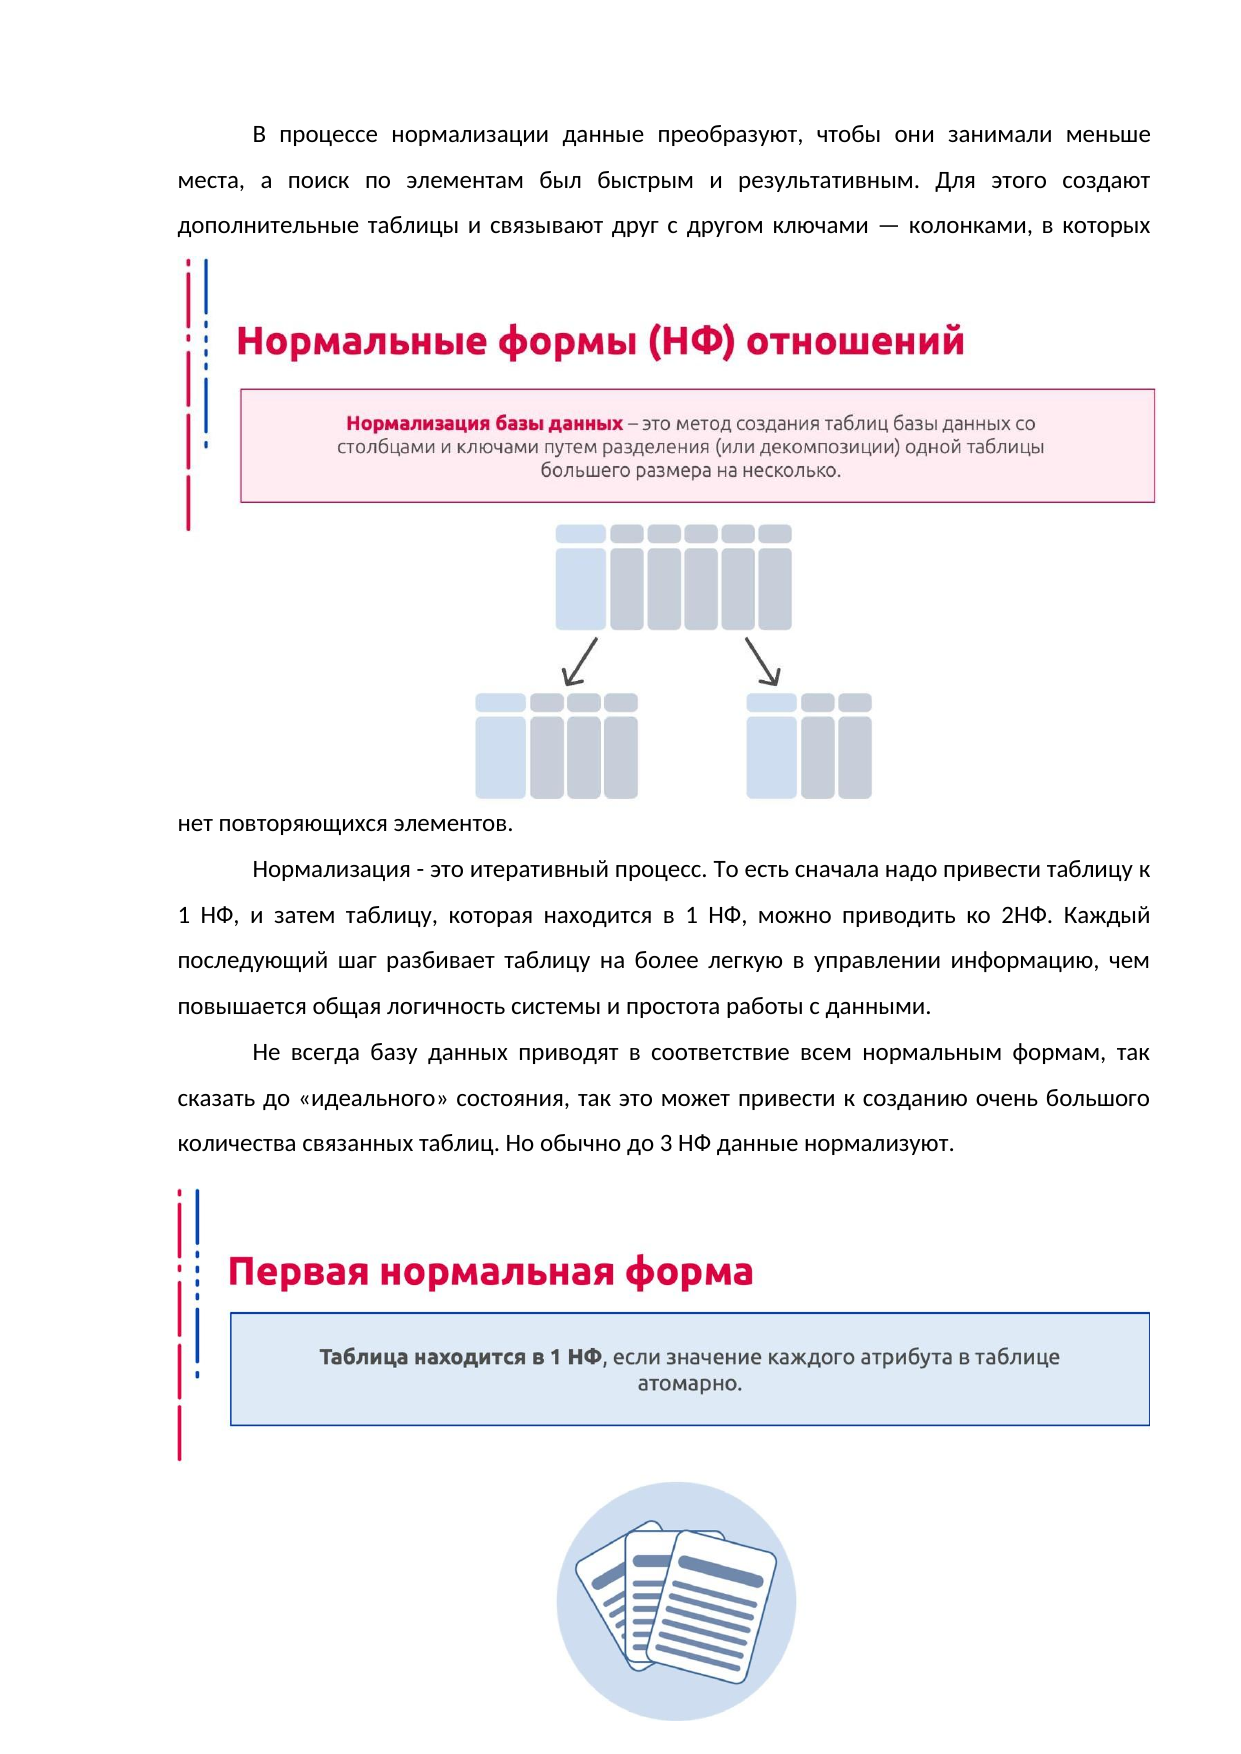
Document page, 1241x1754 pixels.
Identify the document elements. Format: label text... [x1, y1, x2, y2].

text В процессе нормализации данные преобразуют, чтобы они занимали меньше места, а поиск по элементам был быстрым и результативным. Для этого создают дополнительные таблицы и связывают друг с другом ключами — колонками, в которых нет повторяющихся элементов. [177, 808, 1152, 838]
picture [177, 256, 1159, 808]
picture [177, 1188, 1150, 1721]
text Не всегда базу данных приводят в соответствие всем нормальным формам, так сказать до «идеального» состояния, так это может привести к созданию очень большого количества связанных таблиц. Но обычно до 3 НФ данные нормализуют. [177, 1036, 1152, 1158]
text В процессе нормализации данные преобразуют, чтобы они занимали меньше места, а поиск по элементам был быстрым и результативным. Для этого создают дополнительные таблицы и связывают друг с другом ключами — колонками, в которых нет повторяющихся элементов. [177, 118, 1152, 256]
text Нормализация - это итеративный процесс. То есть сначала надо привести таблицу к 1 НФ, и затем таблицу, которая находится в 1 НФ, можно приводить ко 2НФ. Каждый последующий шаг разбивает таблицу на более легкую в управлении информацию, чем повышается общая логичность системы и простота работы с данными. [177, 853, 1152, 1021]
